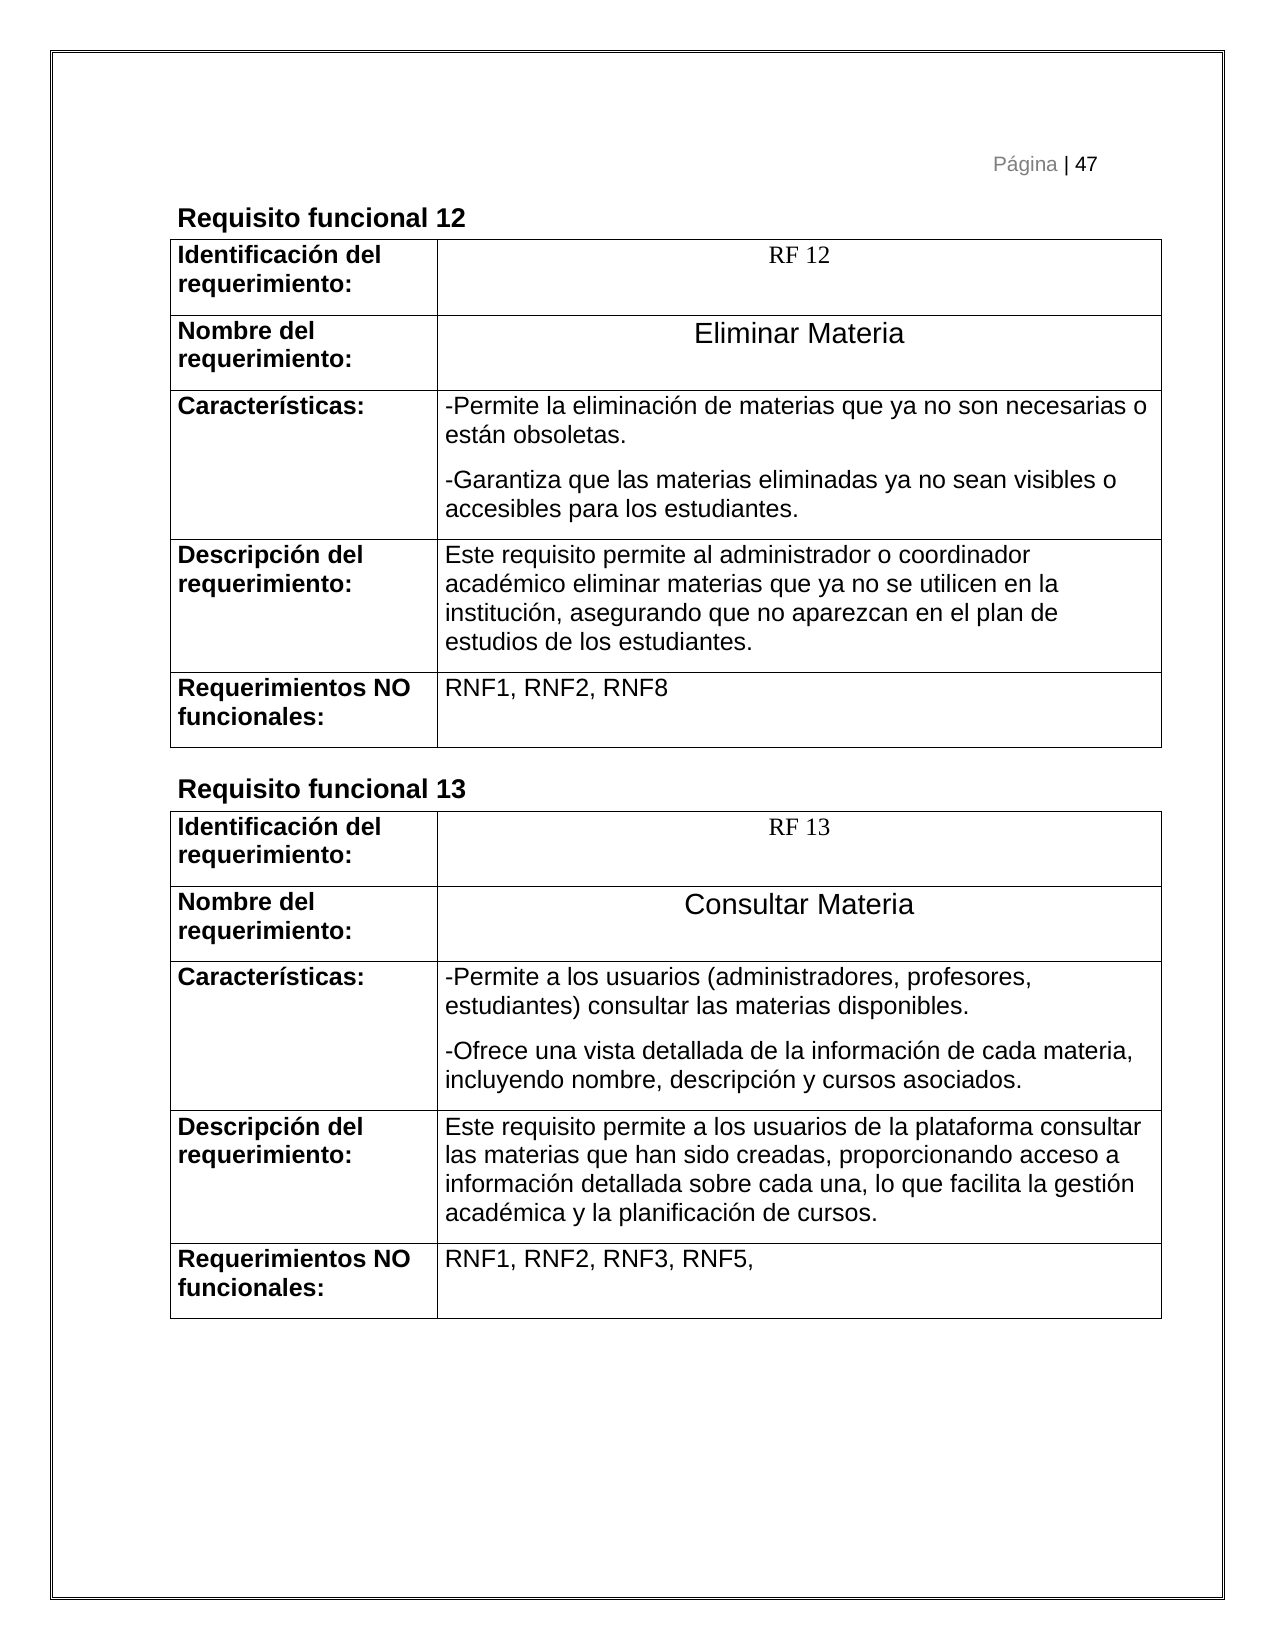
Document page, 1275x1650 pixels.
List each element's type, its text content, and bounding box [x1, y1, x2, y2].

table_cell RNF1, RNF2, RNF3, RNF5, [438, 1244, 1161, 1318]
table_cell Este requisito permite al administrador o coordinador académico eliminar materias que ya no se utilicen en la institución, asegurando que no aparezcan en el plan de estudios de los estudiantes. [438, 540, 1161, 672]
table_header Identificación del requerimiento: [171, 240, 437, 314]
text Requisito funcional 13 [177, 773, 1098, 804]
table_cell Descripción del requerimiento: [171, 540, 437, 672]
table_cell Características: [171, 962, 437, 1110]
table_cell -Permite a los usuarios (administradores, profesores, estudiantes) consultar las materias disponibles. -Ofrece una vista detallada de la información de cada materia, incluyendo nombre, descripción y cursos asociados. [438, 962, 1161, 1110]
table_cell Requerimientos NO funcionales: [171, 1244, 437, 1318]
table_cell Requerimientos NO funcionales: [171, 673, 437, 747]
table_cell Características: [171, 391, 437, 539]
table_cell Eliminar Materia [438, 316, 1161, 390]
table_cell Descripción del requerimiento: [171, 1111, 437, 1243]
table_cell -Permite la eliminación de materias que ya no son necesarias o están obsoletas. -Garantiza que las materias eliminadas ya no sean visibles o accesibles para los estudiantes. [438, 391, 1161, 539]
table_header RF 12 [438, 240, 1161, 314]
table_cell Consultar Materia [438, 887, 1161, 961]
table_cell Nombre del requerimiento: [171, 316, 437, 390]
table_header Identificación del requerimiento: [171, 812, 437, 886]
table_cell Nombre del requerimiento: [171, 887, 437, 961]
table_cell Este requisito permite a los usuarios de la plataforma consultar las materias que han sido creadas, proporcionando acceso a información detallada sobre cada una, lo que facilita la gestión académica y la planificación de cursos. [438, 1111, 1161, 1243]
table_cell RNF1, RNF2, RNF8 [438, 673, 1161, 747]
table_header RF 13 [438, 812, 1161, 886]
text Requisito funcional 12 [177, 202, 1098, 233]
